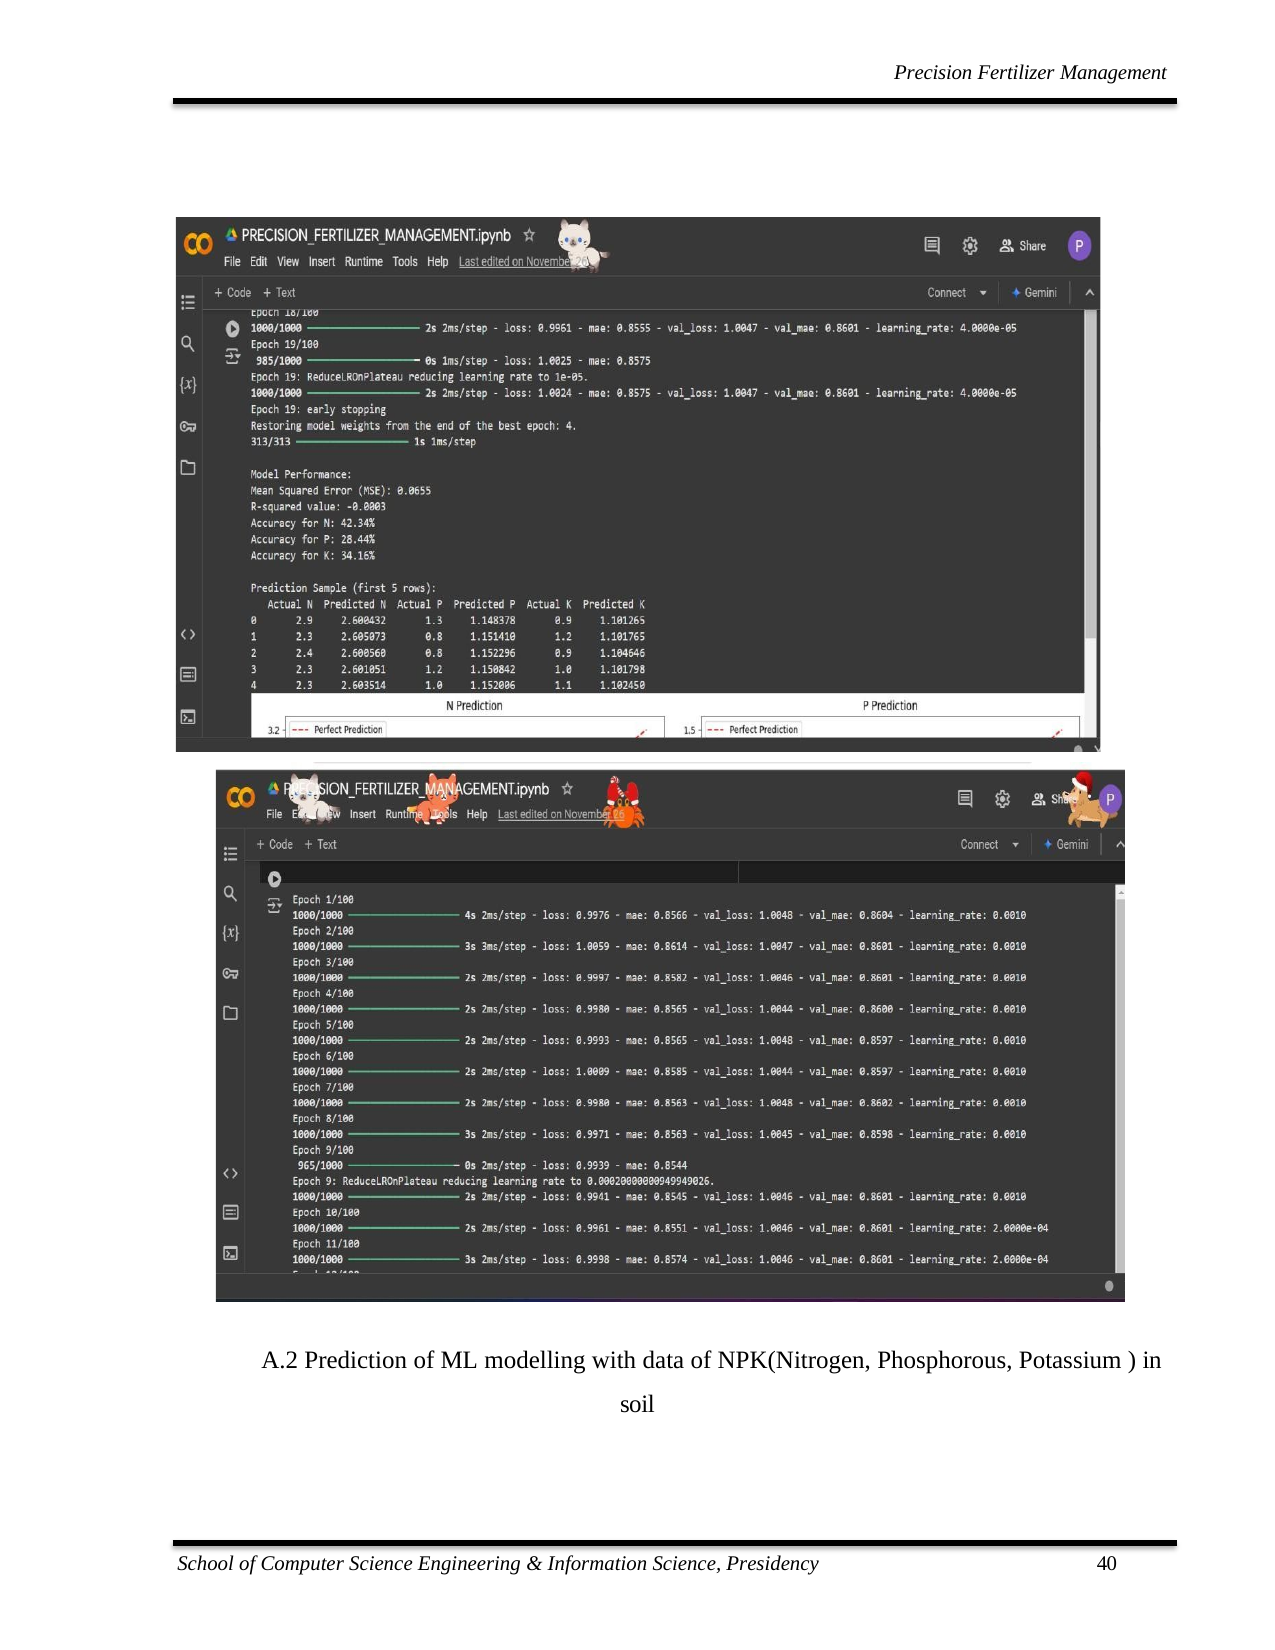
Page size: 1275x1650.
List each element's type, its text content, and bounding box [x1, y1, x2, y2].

picture [175, 217, 1101, 752]
picture [167, 95, 1183, 114]
picture [215, 762, 1125, 1302]
picture [167, 1537, 1182, 1555]
list Prediction of ML modelling with data of NPK(Nitrogen, Phosphorous, Potassium ) in [261, 1346, 1200, 1374]
text soil [620, 1389, 1200, 1417]
